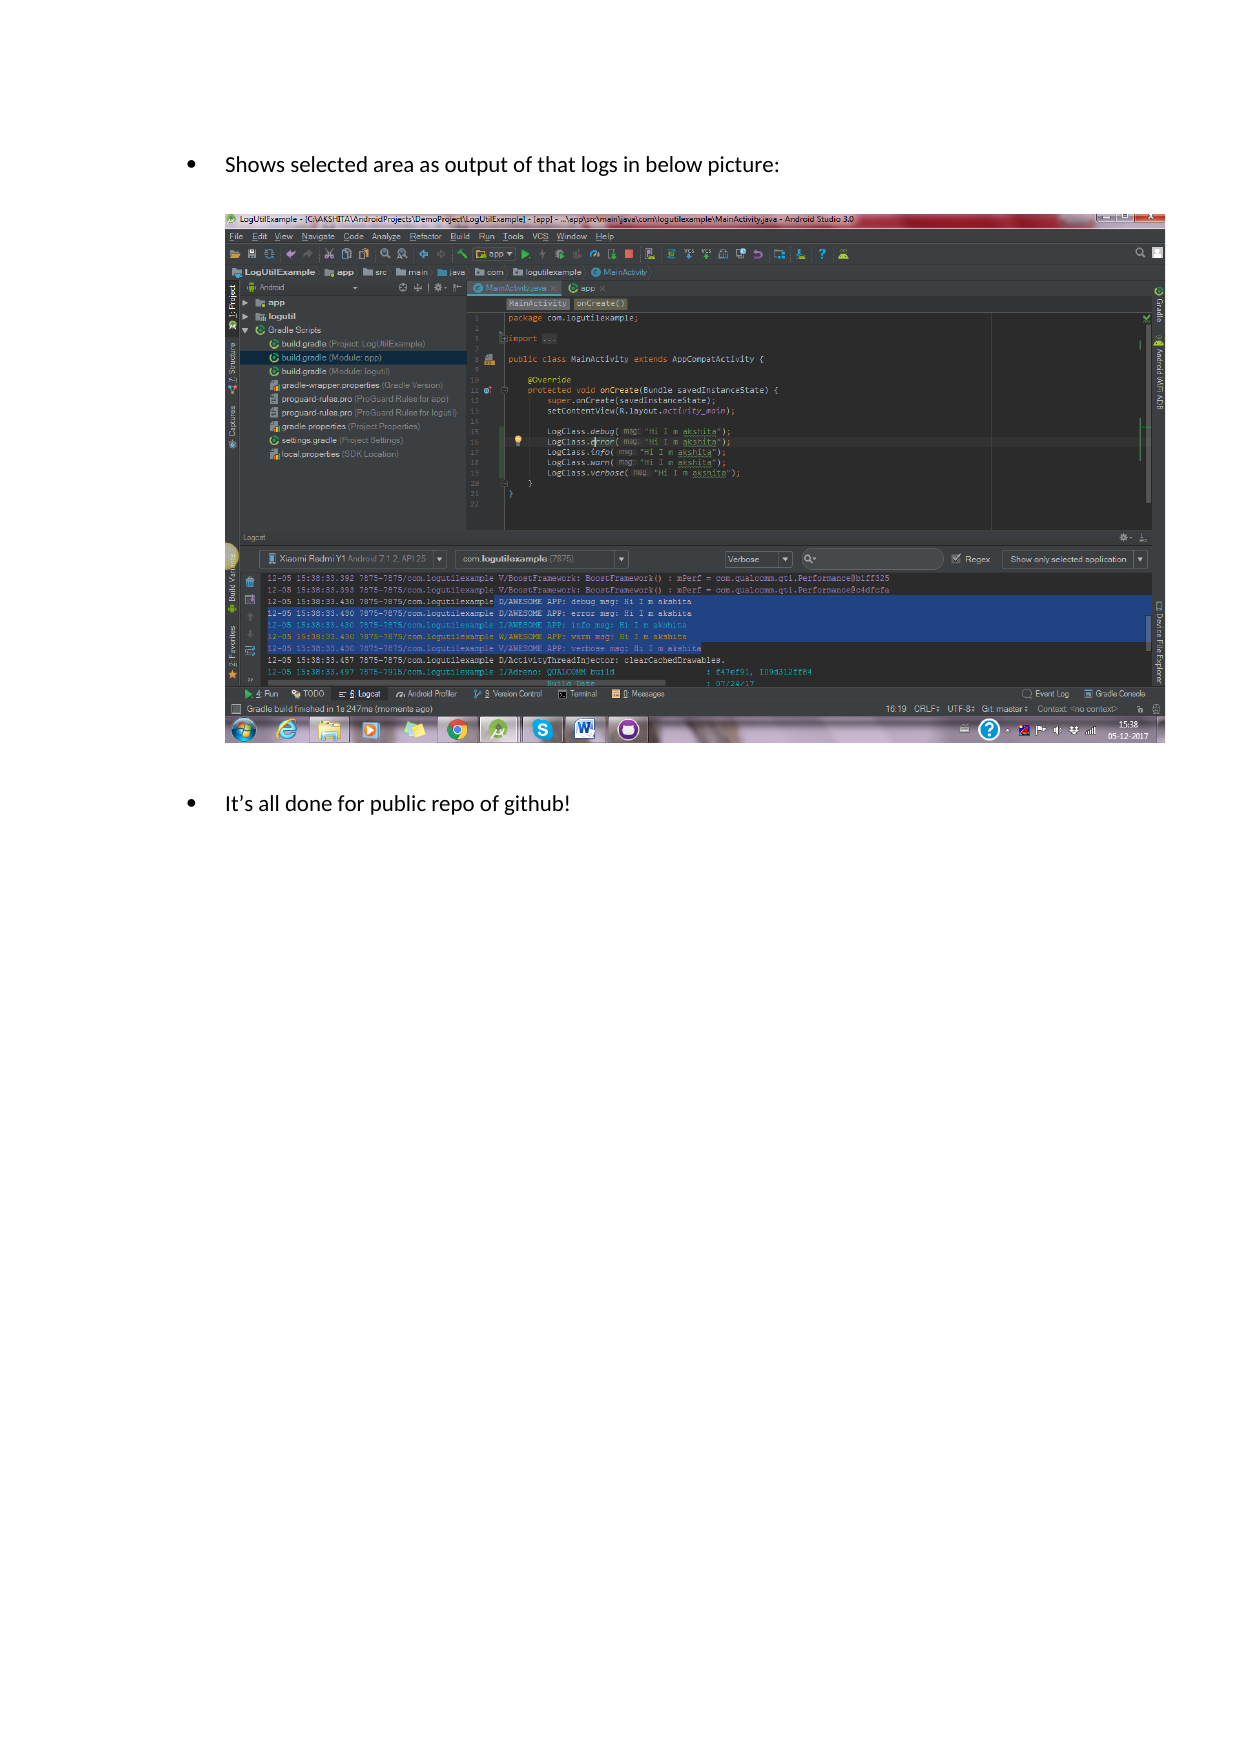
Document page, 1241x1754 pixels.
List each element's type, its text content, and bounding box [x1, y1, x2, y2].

list It’s all done for public repo of github! [187, 789, 1090, 817]
picture [225, 214, 1166, 743]
list Shows selected area as output of that logs in below picture: [187, 150, 1090, 178]
